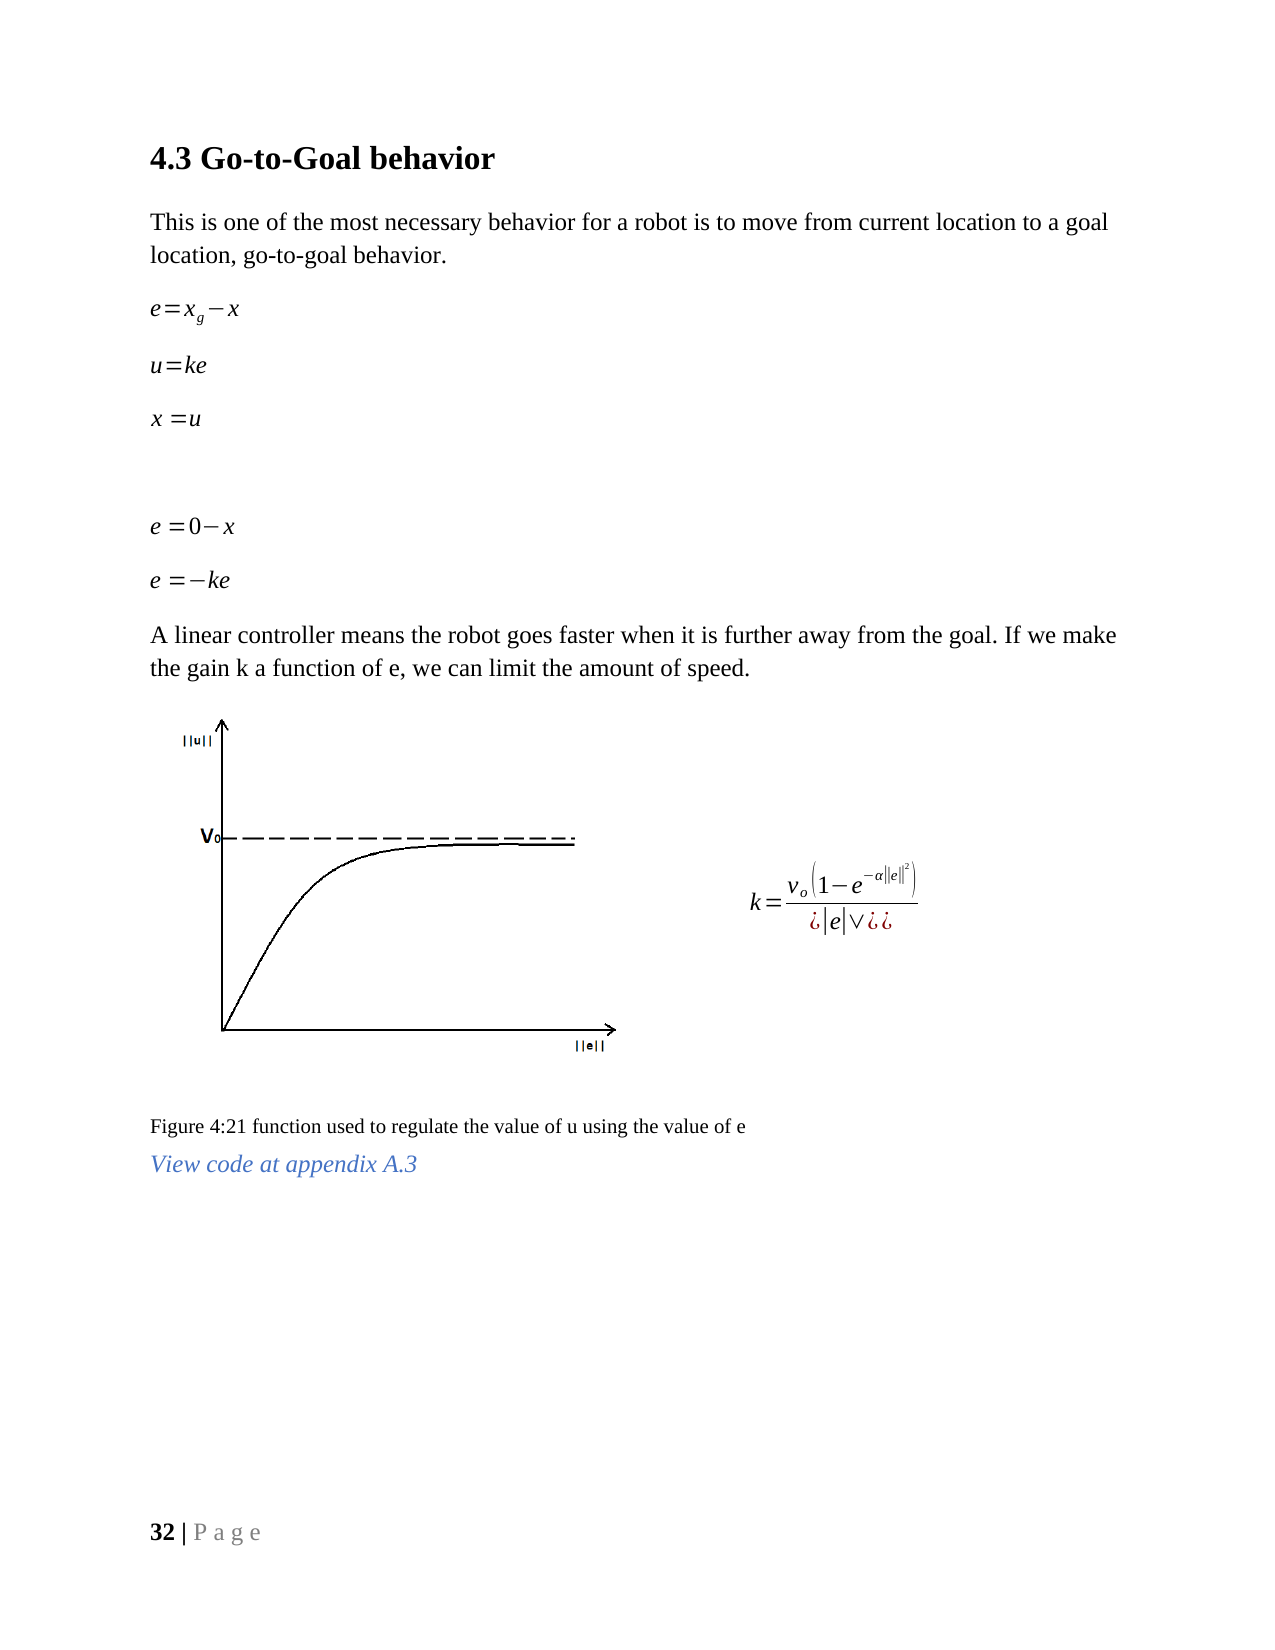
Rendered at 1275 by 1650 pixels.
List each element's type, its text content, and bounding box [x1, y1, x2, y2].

text A linear controller means the robot goes faster when it is further away from the goal. If we make the gain k a function of e, we can limit the amount of speed. [150, 620, 1125, 682]
picture [150, 706, 655, 1061]
subtitle Go-to-Goal behavior [150, 138, 1125, 177]
text This is one of the most necessary behavior for a robot is to move from current location to a goal location, go-to-goal behavior. [150, 207, 1125, 269]
text View code at appendix A.3 [150, 1149, 1125, 1178]
text Figure 4:4 function used to regulate the value of u using the value of e [150, 1114, 1125, 1138]
